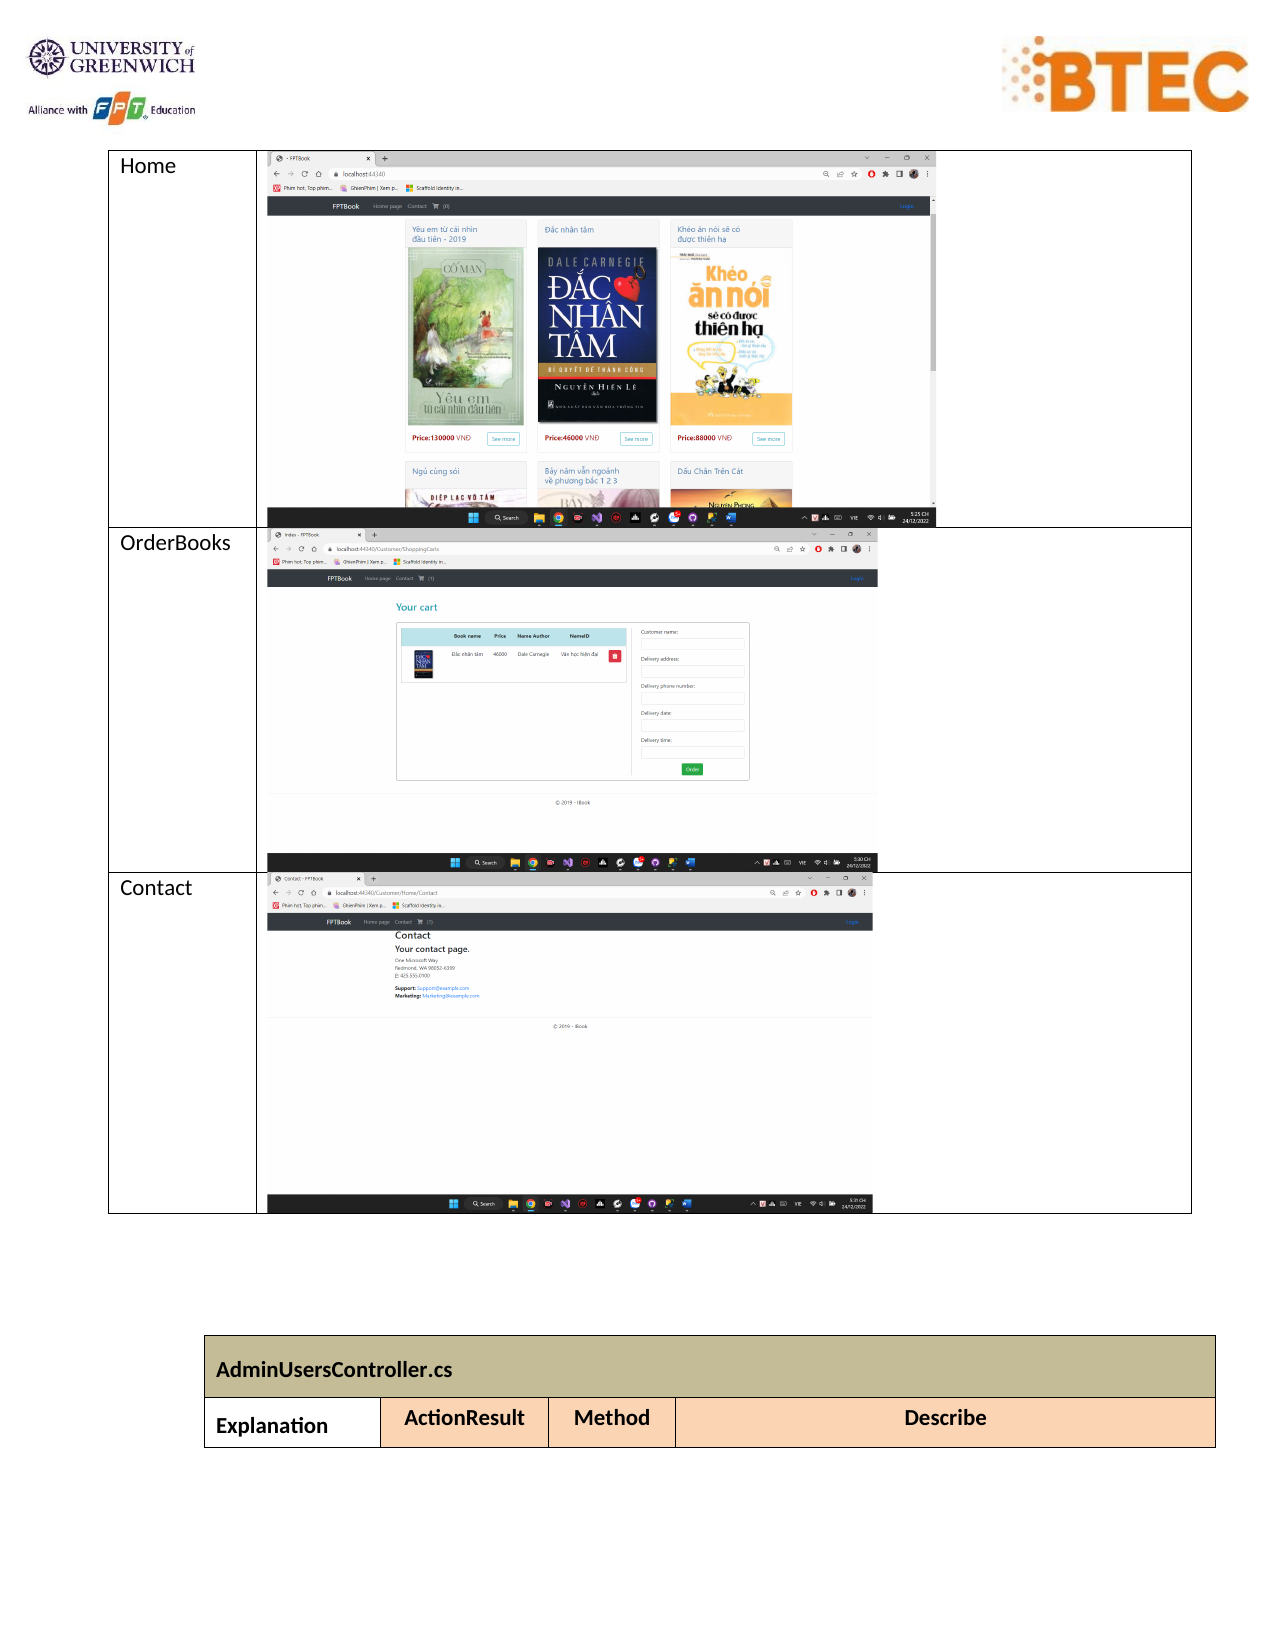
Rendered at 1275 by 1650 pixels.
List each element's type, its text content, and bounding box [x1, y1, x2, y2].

picture [14, 25, 207, 136]
table_cell Method [549, 1398, 675, 1447]
table_cell OrderBooks [109, 528, 256, 872]
table_cell [873, 873, 1191, 1213]
table_cell Contact [109, 873, 256, 1213]
table_header AdminUsersController.cs [205, 1336, 1215, 1397]
picture [1001, 36, 1249, 112]
table_cell [257, 528, 267, 872]
table_cell ActionResult [381, 1398, 548, 1447]
table_cell Home [109, 151, 256, 527]
table_cell Describe [676, 1398, 1215, 1447]
table_cell [937, 151, 1191, 527]
table_cell [257, 873, 267, 1213]
table_cell [257, 151, 267, 527]
table_cell [878, 528, 1191, 872]
picture [267, 151, 937, 1213]
table_cell Explanation [205, 1398, 380, 1447]
